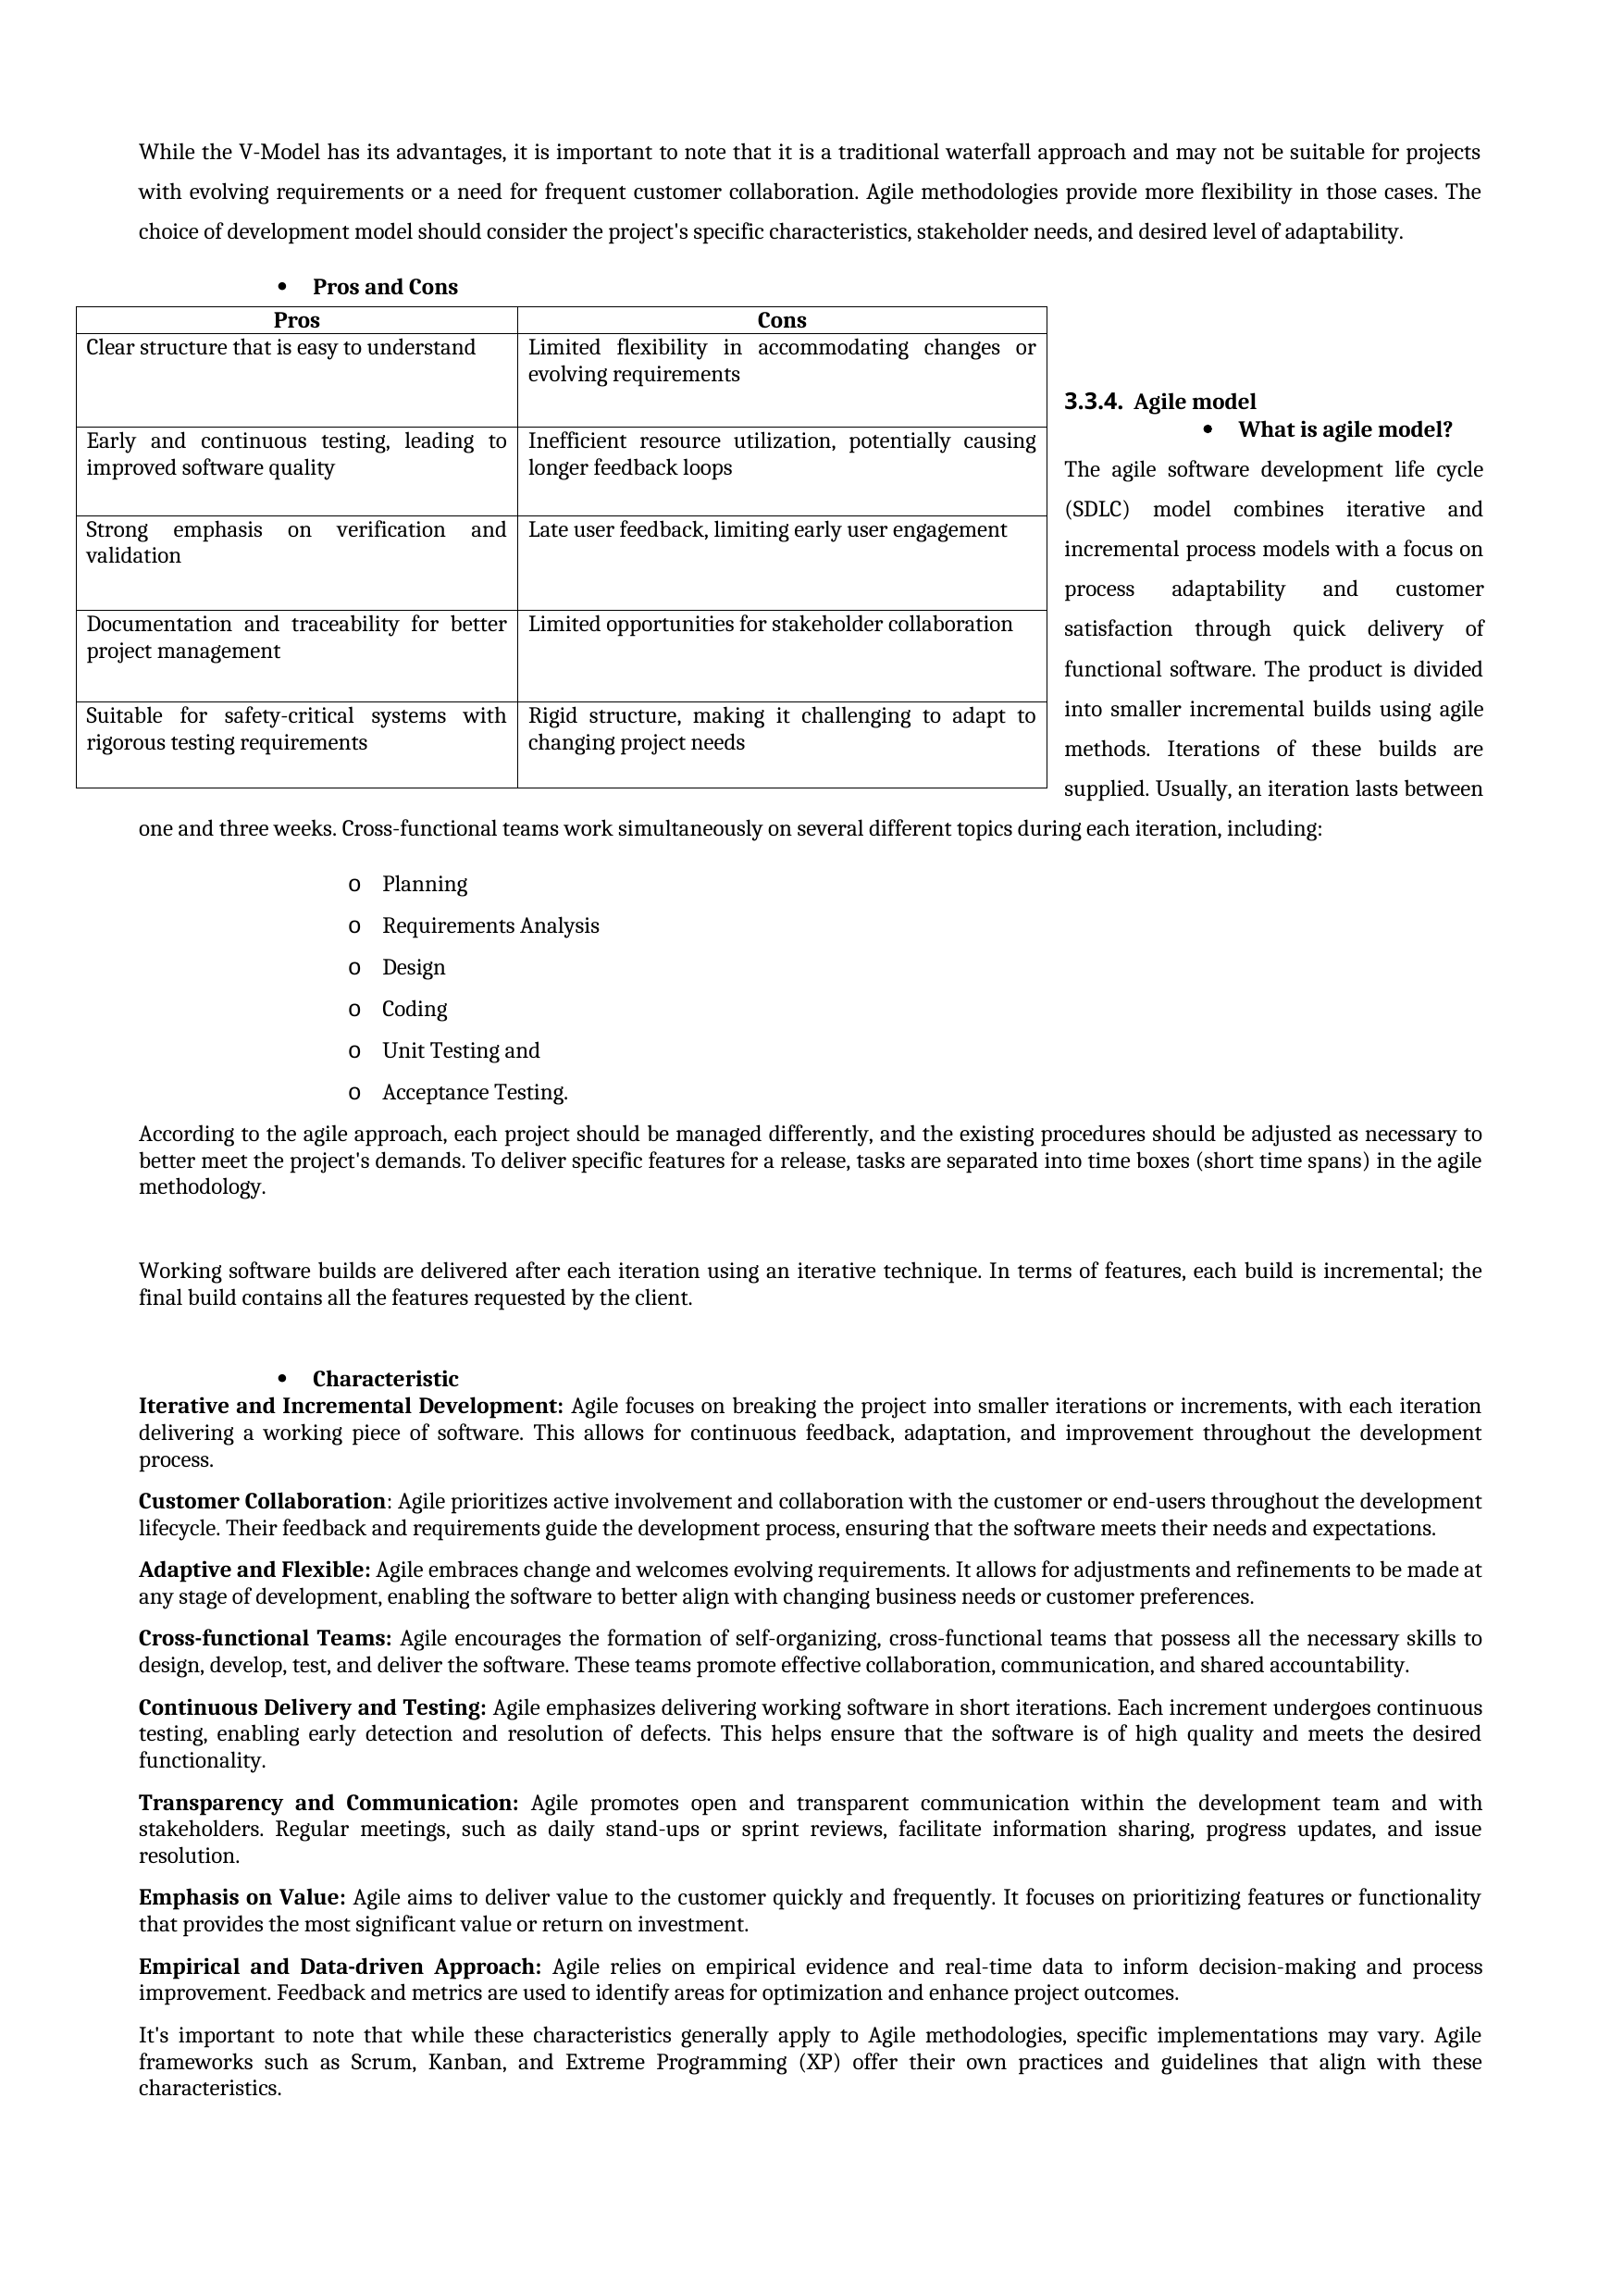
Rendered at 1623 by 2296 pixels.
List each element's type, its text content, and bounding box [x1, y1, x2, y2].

table_header Cons [518, 307, 1047, 333]
text The agile software development life cycle (SDLC) model combines iterative and incremental process models with a focus on process adaptability and customer satisfaction through quick delivery of functional software. The product is divided into smaller incremental builds using agile methods. Iterations of these builds are supplied. Usually, an iteration lasts between one and three weeks. Cross-functional teams work simultaneously on several different topics during each iteration, including: [139, 456, 1484, 842]
table_cell Early and continuous testing, leading to improved software quality [77, 428, 517, 515]
text According to the agile approach, each project should be managed differently, and the existing procedures should be adjusted as necessary to better meet the project's demands. To deliver specific features for a release, tasks are separated into time boxes (short time spans) in the agile methodology. [139, 1121, 1484, 1200]
subtitle Agile model [1047, 385, 1484, 416]
table_cell Limited flexibility in accommodating changes or evolving requirements [518, 334, 1047, 427]
text Working software builds are delivered after each iteration using an iterative technique. In terms of features, each build is incremental; the final build contains all the features requested by the client. [139, 1258, 1484, 1311]
table_cell Late user feedback, limiting early user engagement [518, 516, 1047, 610]
table_header Pros [77, 307, 517, 333]
table_cell Limited opportunities for stakeholder collaboration [518, 611, 1047, 701]
text Customer Collaboration: Agile prioritizes active involvement and collaboration with the customer or end-users throughout the development lifecycle. Their feedback and requirements guide the development process, ensuring that the software meets their needs and expectations. [139, 1488, 1484, 1542]
table_cell Inefficient resource utilization, potentially causing longer feedback loops [518, 428, 1047, 515]
list Pros and Cons [279, 274, 1484, 301]
text Continuous Delivery and Testing: Agile emphasizes delivering working software in short iterations. Each increment undergoes continuous testing, enabling early detection and resolution of defects. This helps ensure that the software is of high quality and meets the desired functionality. [139, 1694, 1484, 1774]
text Empirical and Data-driven Approach: Agile relies on empirical evidence and real-time data to inform decision-making and process improvement. Feedback and metrics are used to identify areas for optimization and enhance project outcomes. [139, 1954, 1484, 2006]
text Cross-functional Teams: Agile encourages the formation of self-organizing, cross-functional teams that possess all the necessary skills to design, develop, test, and deliver the software. These teams promote effective collaboration, communication, and shared accountability. [139, 1625, 1484, 1679]
text Adaptive and Flexible: Agile embraces change and welcomes evolving requirements. It allows for adjustments and refinements to be made at any stage of development, enabling the software to better align with changing business needs or customer preferences. [139, 1557, 1484, 1610]
list Acceptance Testing. [348, 1079, 1484, 1107]
table_cell Rigid structure, making it challenging to adapt to changing project needs [518, 702, 1047, 788]
list Requirements Analysis [348, 912, 1484, 940]
table_cell Suitable for safety-critical systems with rigorous testing requirements [77, 702, 517, 788]
text Transparency and Communication: Agile promotes open and transparent communication within the development team and with stakeholders. Regular meetings, such as daily stand-ups or sprint reviews, facilitate information sharing, progress updates, and issue resolution. [139, 1789, 1484, 1869]
table_cell Strong emphasis on verification and validation [77, 516, 517, 610]
text While the V-Model has its advantages, it is important to note that it is a traditional waterfall approach and may not be suitable for projects with evolving requirements or a need for frequent customer collaboration. Agile methodologies provide more flexibility in those cases. The choice of development model should consider the project's specific characteristics, stakeholder needs, and desired level of adaptability. [139, 139, 1484, 245]
table_cell Clear structure that is easy to understand [77, 334, 517, 427]
list Design [348, 954, 1484, 982]
text Emphasis on Value: Agile aims to deliver value to the customer quickly and frequently. It focuses on prioritizing features or functionality that provides the most significant value or return on investment. [139, 1884, 1484, 1938]
table_cell Documentation and traceability for better project management [77, 611, 517, 701]
text It's important to note that while these characteristics generally apply to Agile methodologies, specific implementations may vary. Agile frameworks such as Scrum, Kanban, and Extreme Programming (XP) offer their own practices and guidelines that align with these characteristics. [139, 2022, 1484, 2102]
text Iterative and Incremental Development: Agile focuses on breaking the project into smaller iterations or increments, with each iteration delivering a working piece of software. This allows for continuous feedback, adaptation, and improvement throughout the development process. [139, 1393, 1484, 1472]
list Planning [348, 871, 1484, 899]
list Unit Testing and [348, 1037, 1484, 1065]
list Coding [348, 996, 1484, 1024]
list Characteristic [279, 1366, 1484, 1393]
list What is agile model? [1047, 416, 1484, 442]
